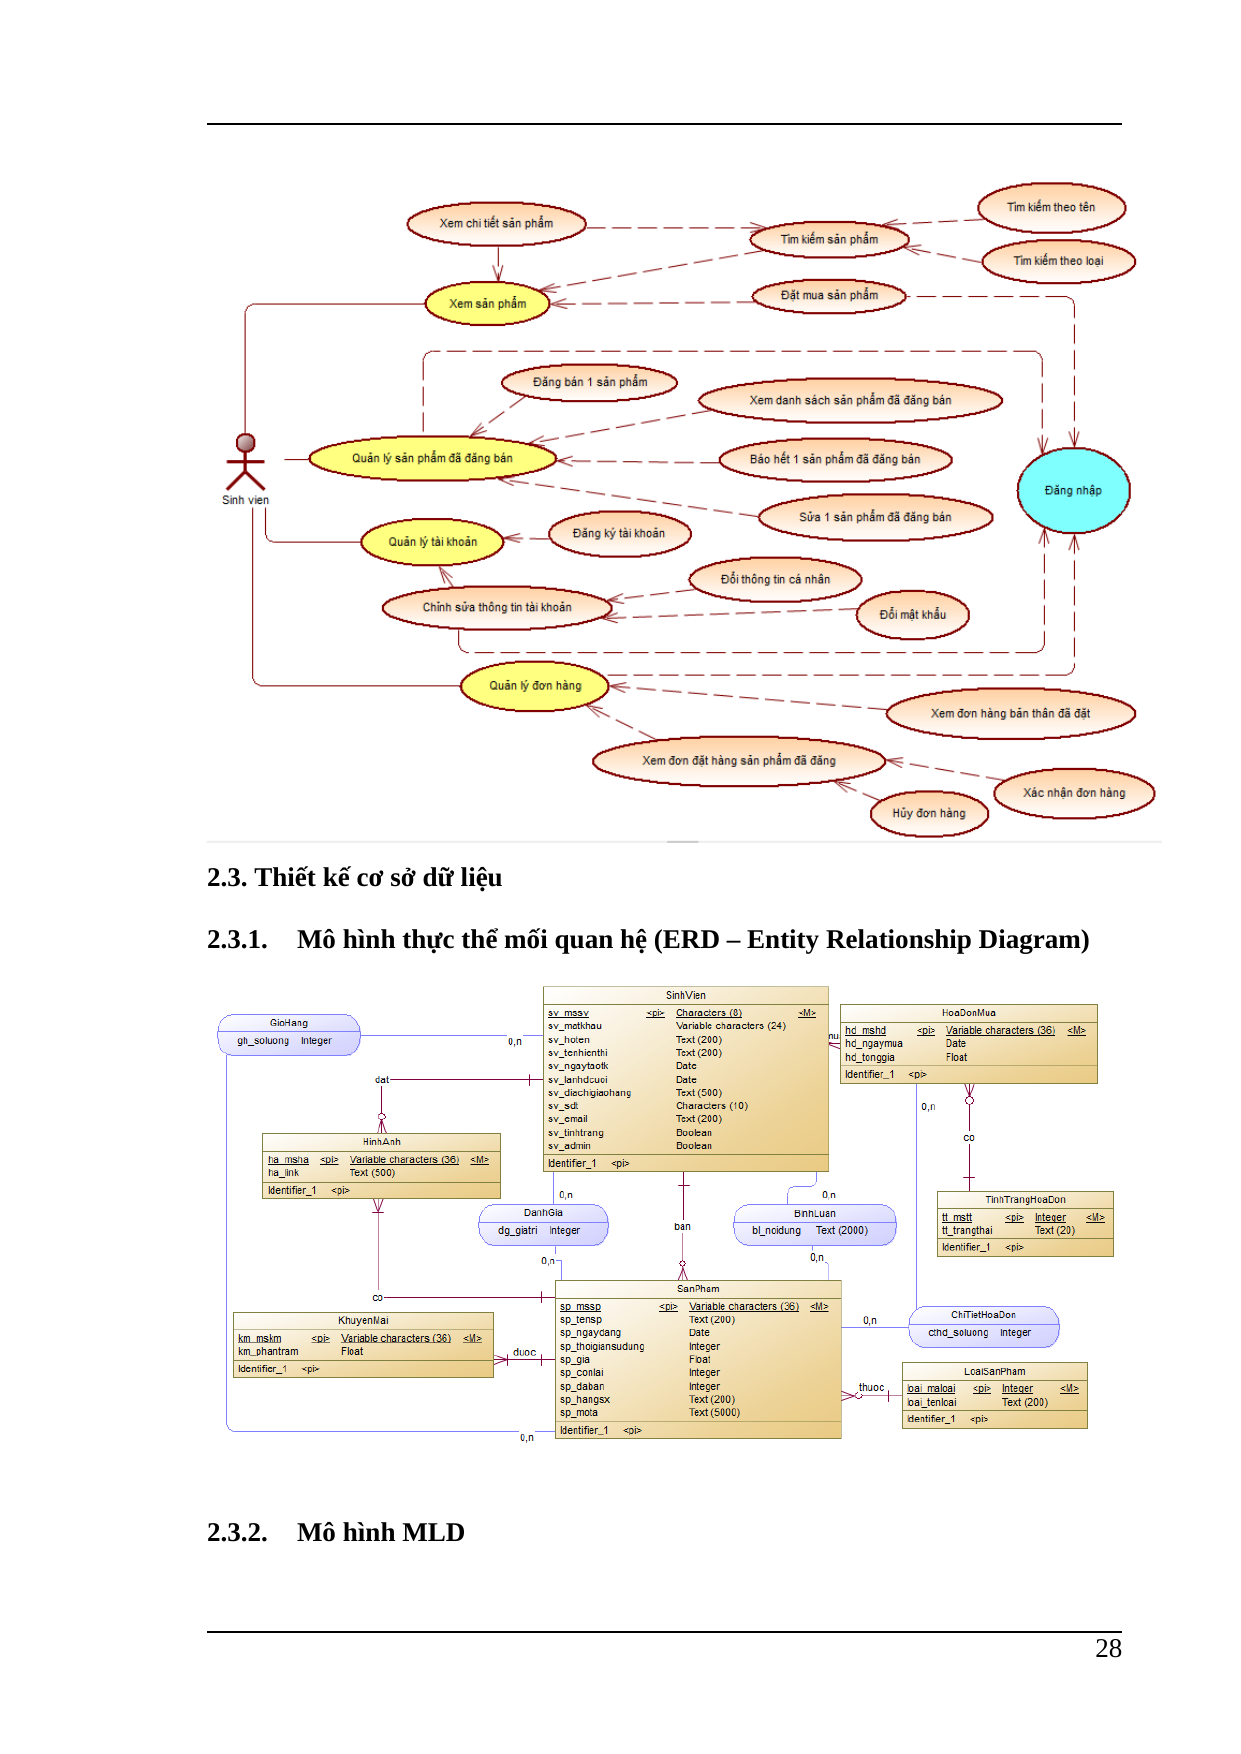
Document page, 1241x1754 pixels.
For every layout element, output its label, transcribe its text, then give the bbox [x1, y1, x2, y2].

picture [206, 973, 1120, 1448]
subtitle 2.3. Thiết kế cơ sở dữ liệu [207, 861, 1122, 892]
picture [206, 177, 1163, 843]
subtitle 2.3.1. Mô hình thực thể mối quan hệ (ERD – Entity Relationship Diagram) [207, 923, 1122, 954]
subtitle 2.3.2. Mô hình MLD [207, 1516, 1122, 1547]
